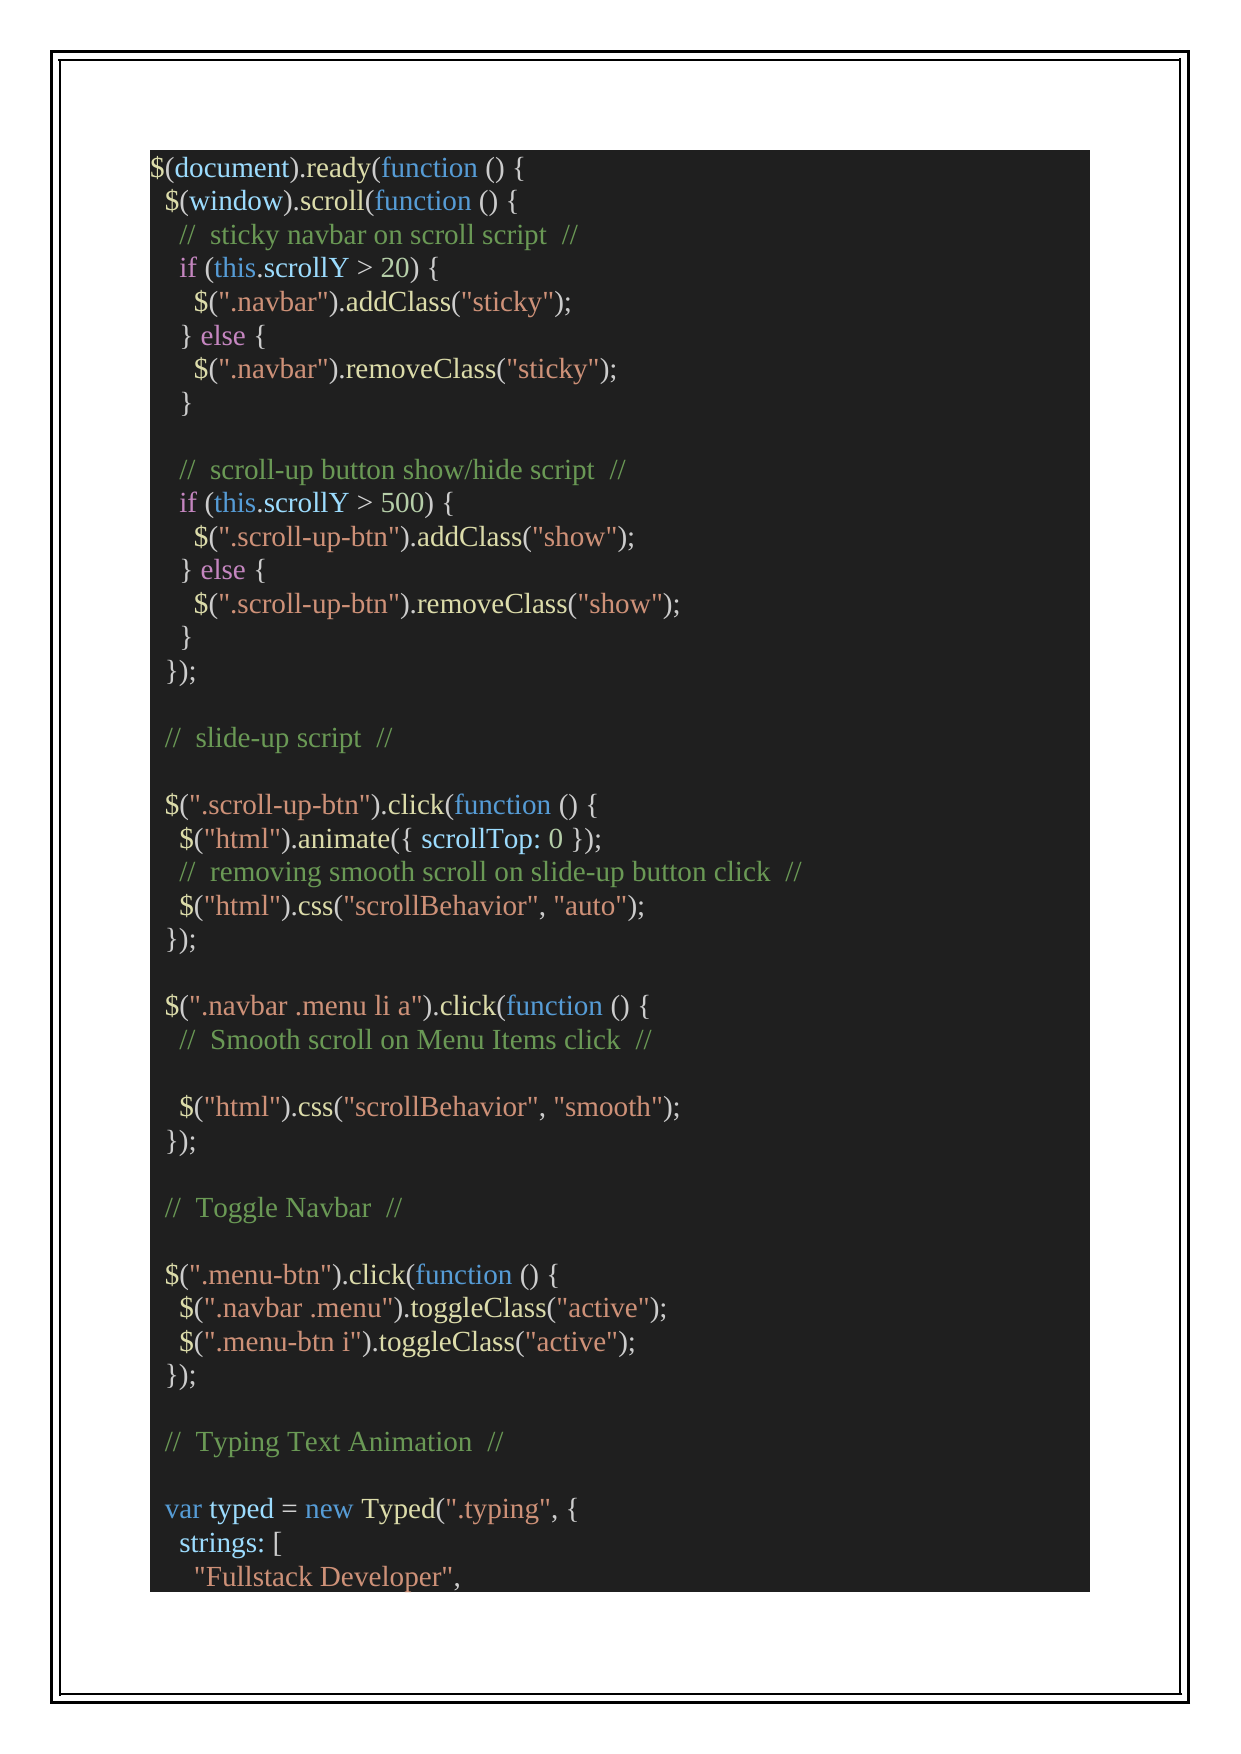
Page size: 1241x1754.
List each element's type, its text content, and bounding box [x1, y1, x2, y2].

text // slide-up script // [150, 720, 1090, 754]
text $("html").animate({ scrollTop: 0 }); [150, 821, 1090, 854]
text var typed = new Typed(".typing", { [150, 1492, 1090, 1525]
text $(".scroll-up-btn").removeClass("show"); [150, 586, 1090, 619]
text $(window).scroll(function () { [150, 183, 1090, 217]
text // removing smooth scroll on slide-up button click // [150, 854, 1090, 888]
text if (this.scrollY > 500) { [150, 485, 1090, 519]
text $(".navbar .menu li a").click(function () { [150, 988, 1090, 1022]
text }); [150, 1123, 1090, 1156]
text // scroll-up button show/hide script // [150, 452, 1090, 485]
text $(".navbar").removeClass("sticky"); [150, 351, 1090, 385]
text $("html").css("scrollBehavior", "smooth"); [150, 1089, 1090, 1123]
text "Fullstack Developer", [150, 1559, 1090, 1592]
text } [150, 385, 1090, 418]
text // Toggle Navbar // [150, 1190, 1090, 1223]
text } else { [150, 552, 1090, 586]
text // sticky navbar on scroll script // [150, 217, 1090, 251]
text }); [150, 653, 1090, 687]
text $(".scroll-up-btn").click(function () { [150, 787, 1090, 821]
text // Smooth scroll on Menu Items click // [150, 1022, 1090, 1056]
text $(".navbar .menu").toggleClass("active"); [150, 1290, 1090, 1324]
text $(".menu-btn").click(function () { [150, 1257, 1090, 1290]
text // Typing Text Animation // [150, 1424, 1090, 1458]
text $(document).ready(function () { [150, 150, 1090, 183]
text }); [150, 1357, 1090, 1391]
text strings: [ [150, 1525, 1090, 1559]
text }); [150, 921, 1090, 955]
text if (this.scrollY > 20) { [150, 251, 1090, 284]
text $(".navbar").addClass("sticky"); [150, 284, 1090, 318]
text } else { [150, 318, 1090, 351]
text $(".scroll-up-btn").addClass("show"); [150, 519, 1090, 552]
text $("html").css("scrollBehavior", "auto"); [150, 888, 1090, 921]
text $(".menu-btn i").toggleClass("active"); [150, 1324, 1090, 1357]
text } [150, 619, 1090, 653]
